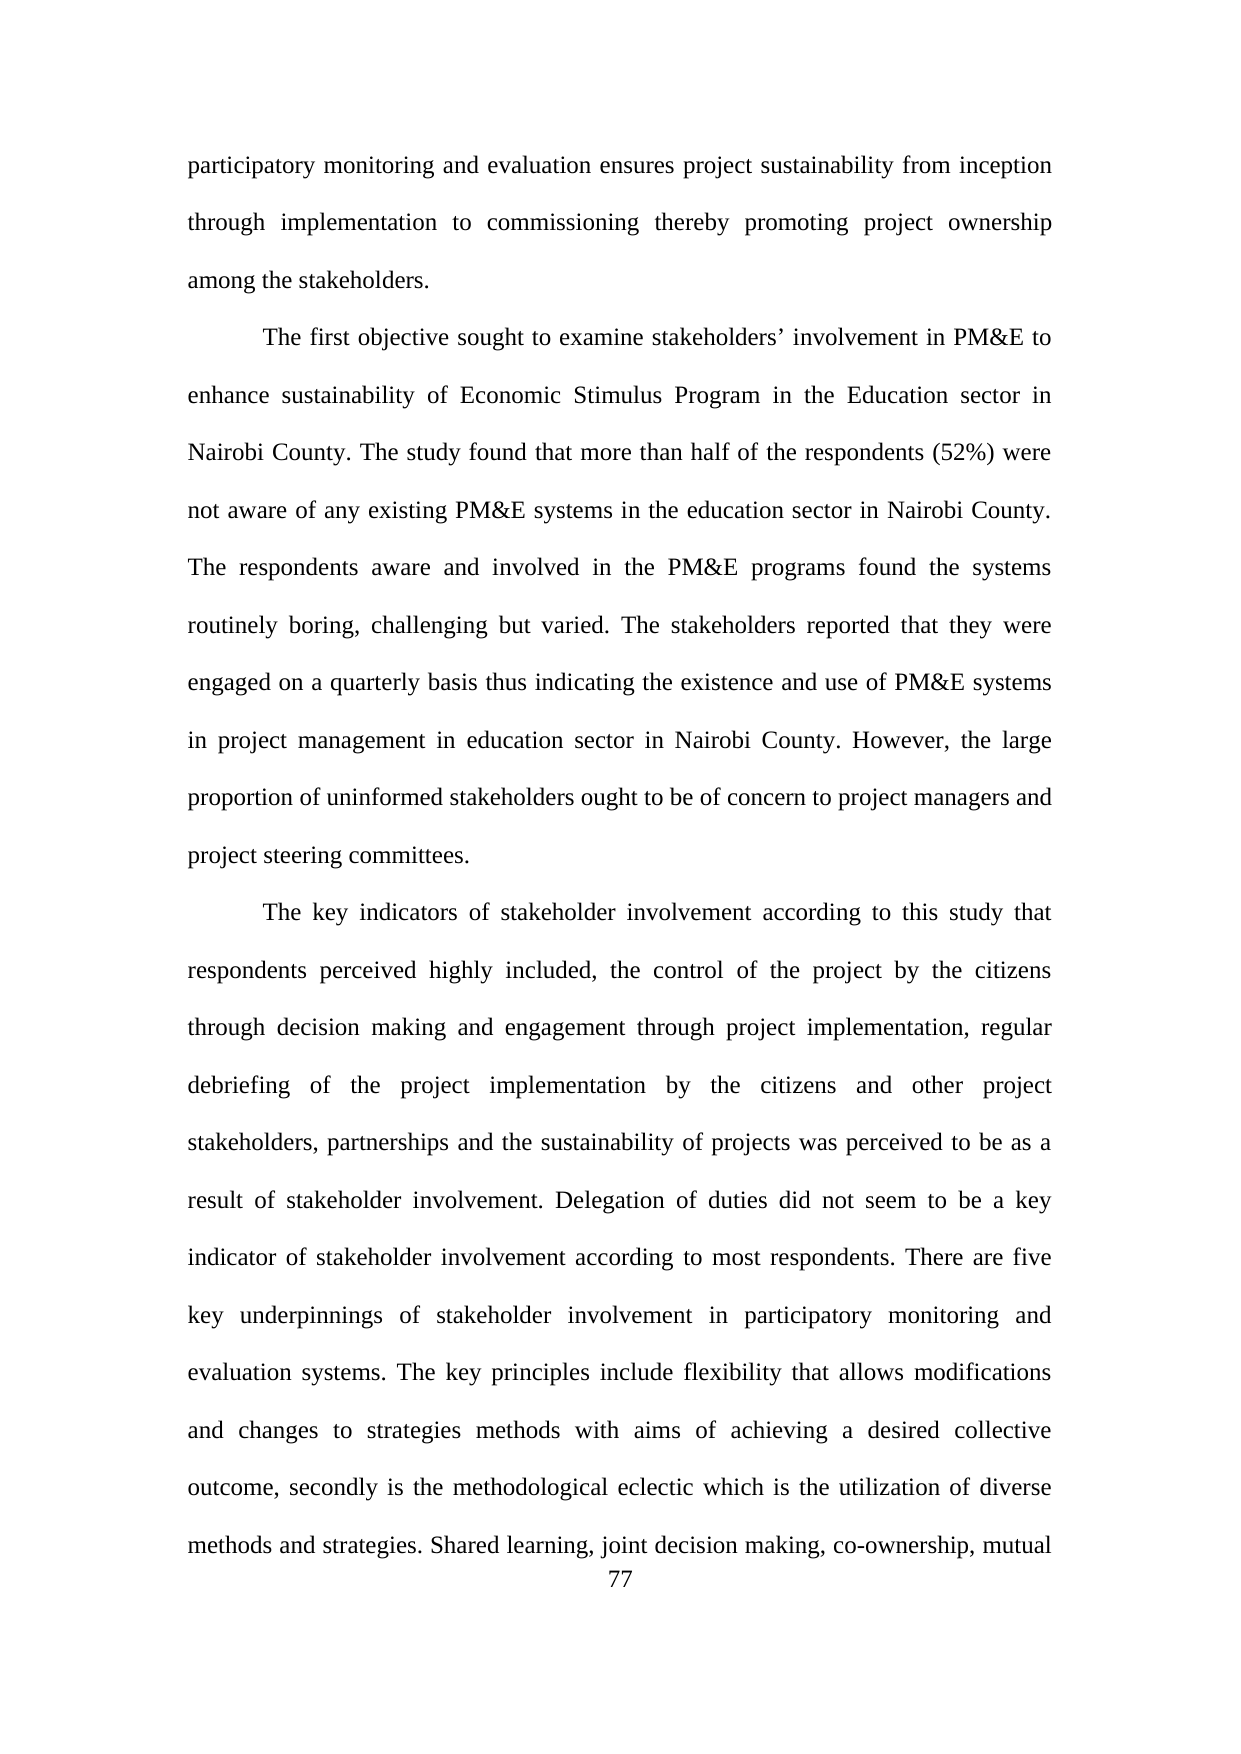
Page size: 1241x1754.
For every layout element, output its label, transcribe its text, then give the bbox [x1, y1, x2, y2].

text The first objective sought to examine stakeholders’ involvement in PM&E to enhance sustainability of Economic Stimulus Program in the Education sector in Nairobi County. The study found that more than half of the respondents (52%) were not aware of any existing PM&E systems in the education sector in Nairobi County. The respondents aware and involved in the PM&E programs found the systems routinely boring, challenging but varied. The stakeholders reported that they were engaged on a quarterly basis thus indicating the existence and use of PM&E systems in project management in education sector in Nairobi County. However, the large proportion of uninformed stakeholders ought to be of concern to project managers and project steering committees. [187, 322, 1053, 869]
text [187, 150, 1053, 294]
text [187, 897, 1053, 1559]
